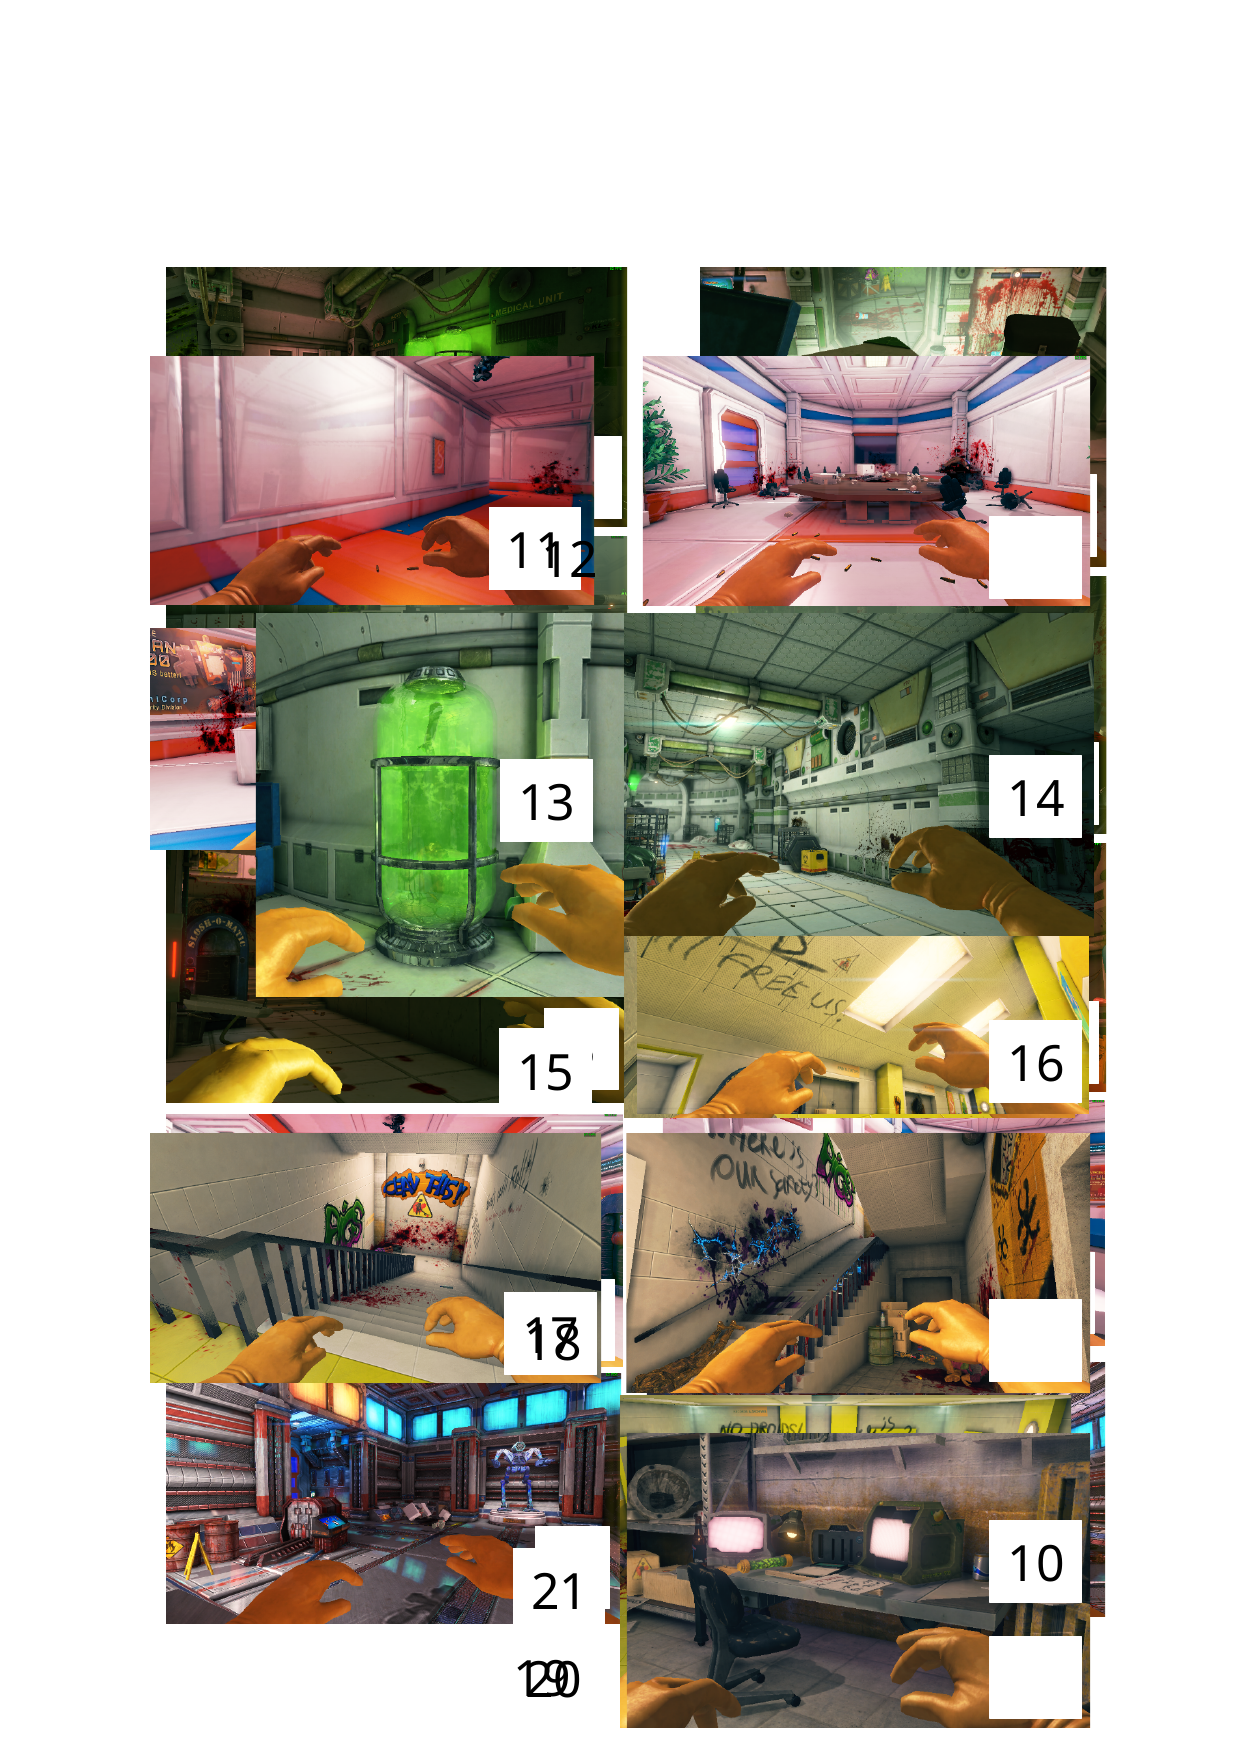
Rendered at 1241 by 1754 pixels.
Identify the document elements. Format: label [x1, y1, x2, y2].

picture [581, 545, 589, 563]
picture [150, 267, 1107, 1728]
